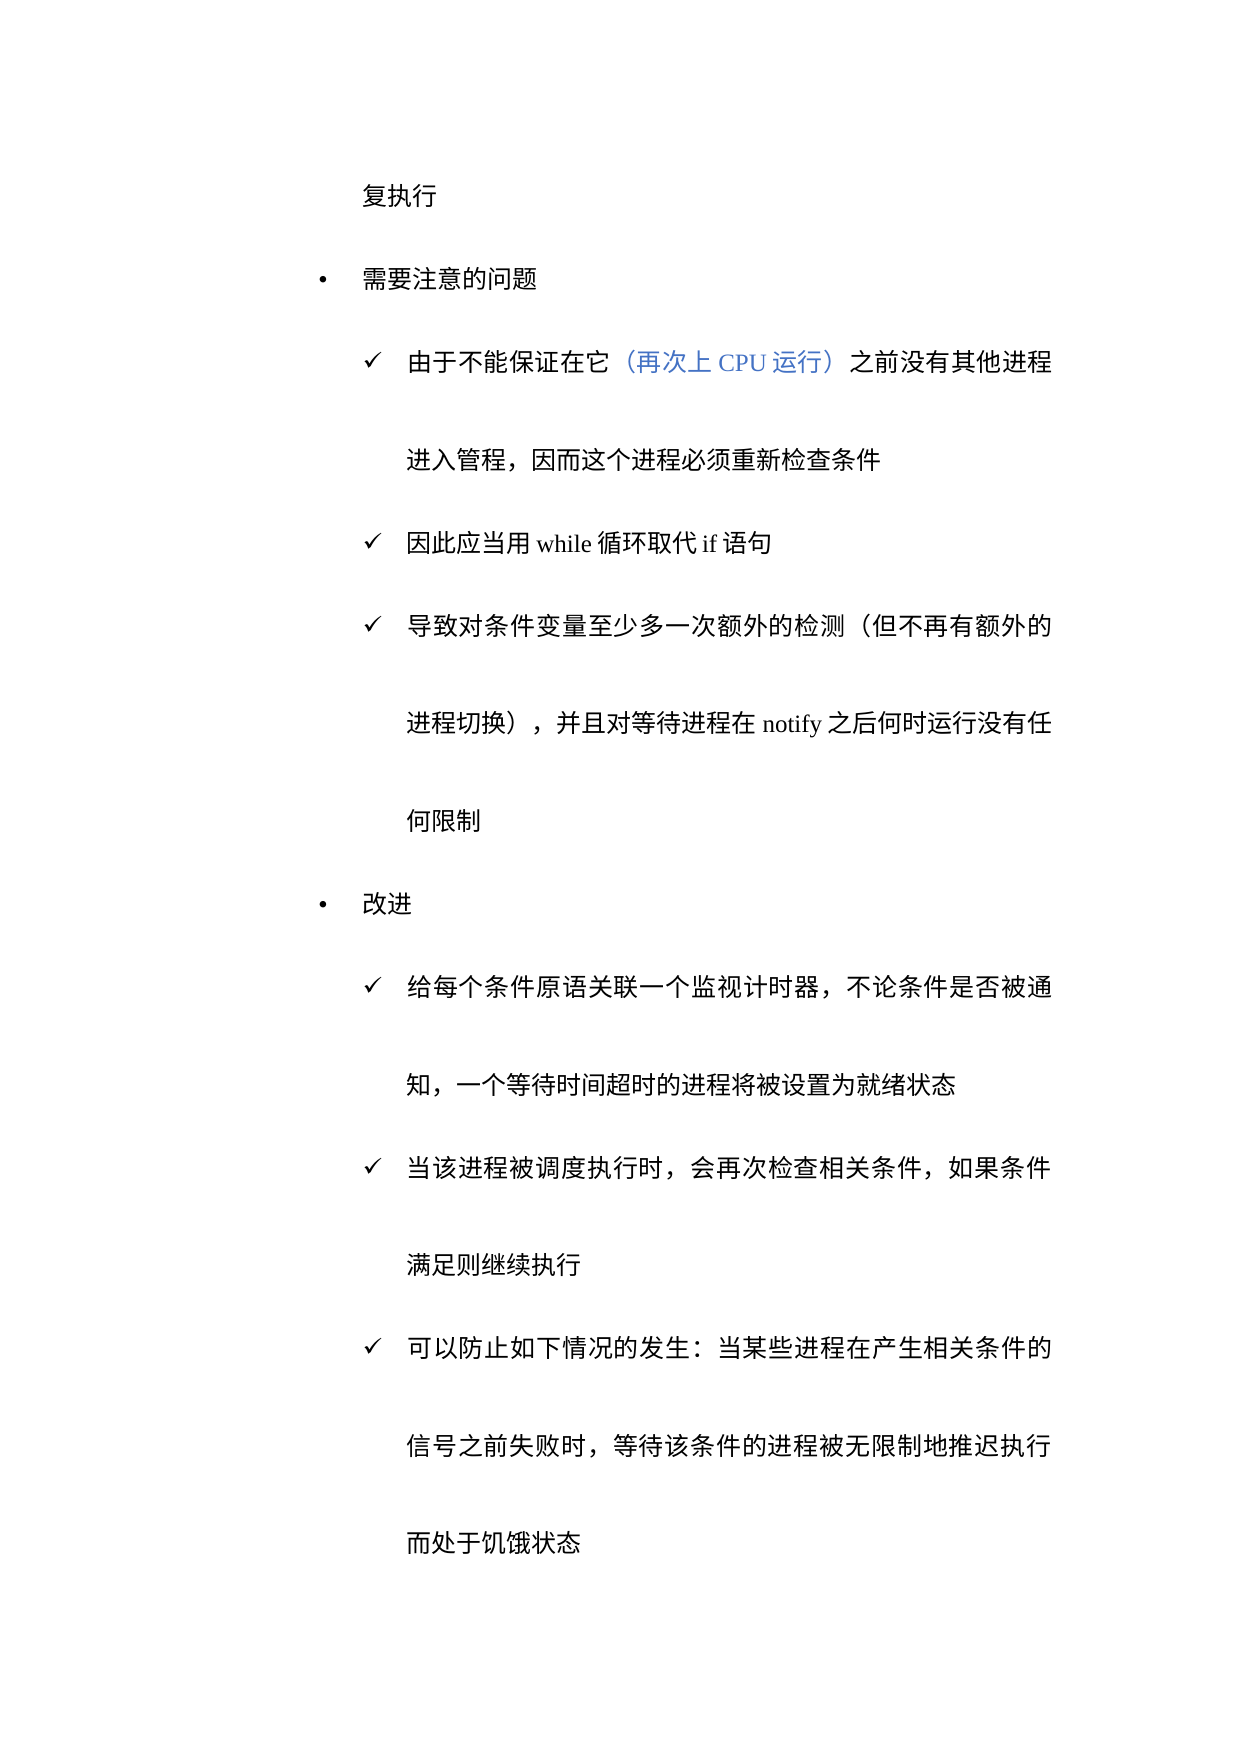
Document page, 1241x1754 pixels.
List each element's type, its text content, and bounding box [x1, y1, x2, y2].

list 改进 [319, 870, 1053, 935]
list ﻿给每个条件原语关联一个监视计时器，不论条件是否被通知，一个等待时间超时的进程将被设置为就绪状态 [362, 953, 1053, 1116]
list 需要注意的问题 [319, 245, 1053, 310]
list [362, 162, 1053, 227]
list 当该进程被调度执行时，会再次检查相关条件，如果条件满足则继续执行 [362, 1134, 1053, 1296]
list ﻿导致对条件变量至少多一次额外的检测（但不再有额外的进程切换），并且对等待进程在notify之后何时运行没有任何限制 [362, 592, 1053, 852]
list 因此应当用while循环取代if语句 [362, 509, 1053, 574]
list ﻿可以防止如下情况的发生：当某些进程在产生相关条件的信号之前失败时，等待该条件的进程被无限制地推迟执行而处于饥饿状态 [362, 1314, 1053, 1574]
list ﻿由于不能保证在它（再次上CPU运行）之前没有其他进程进入管程，因而这个进程必须重新检查条件 [362, 328, 1053, 491]
